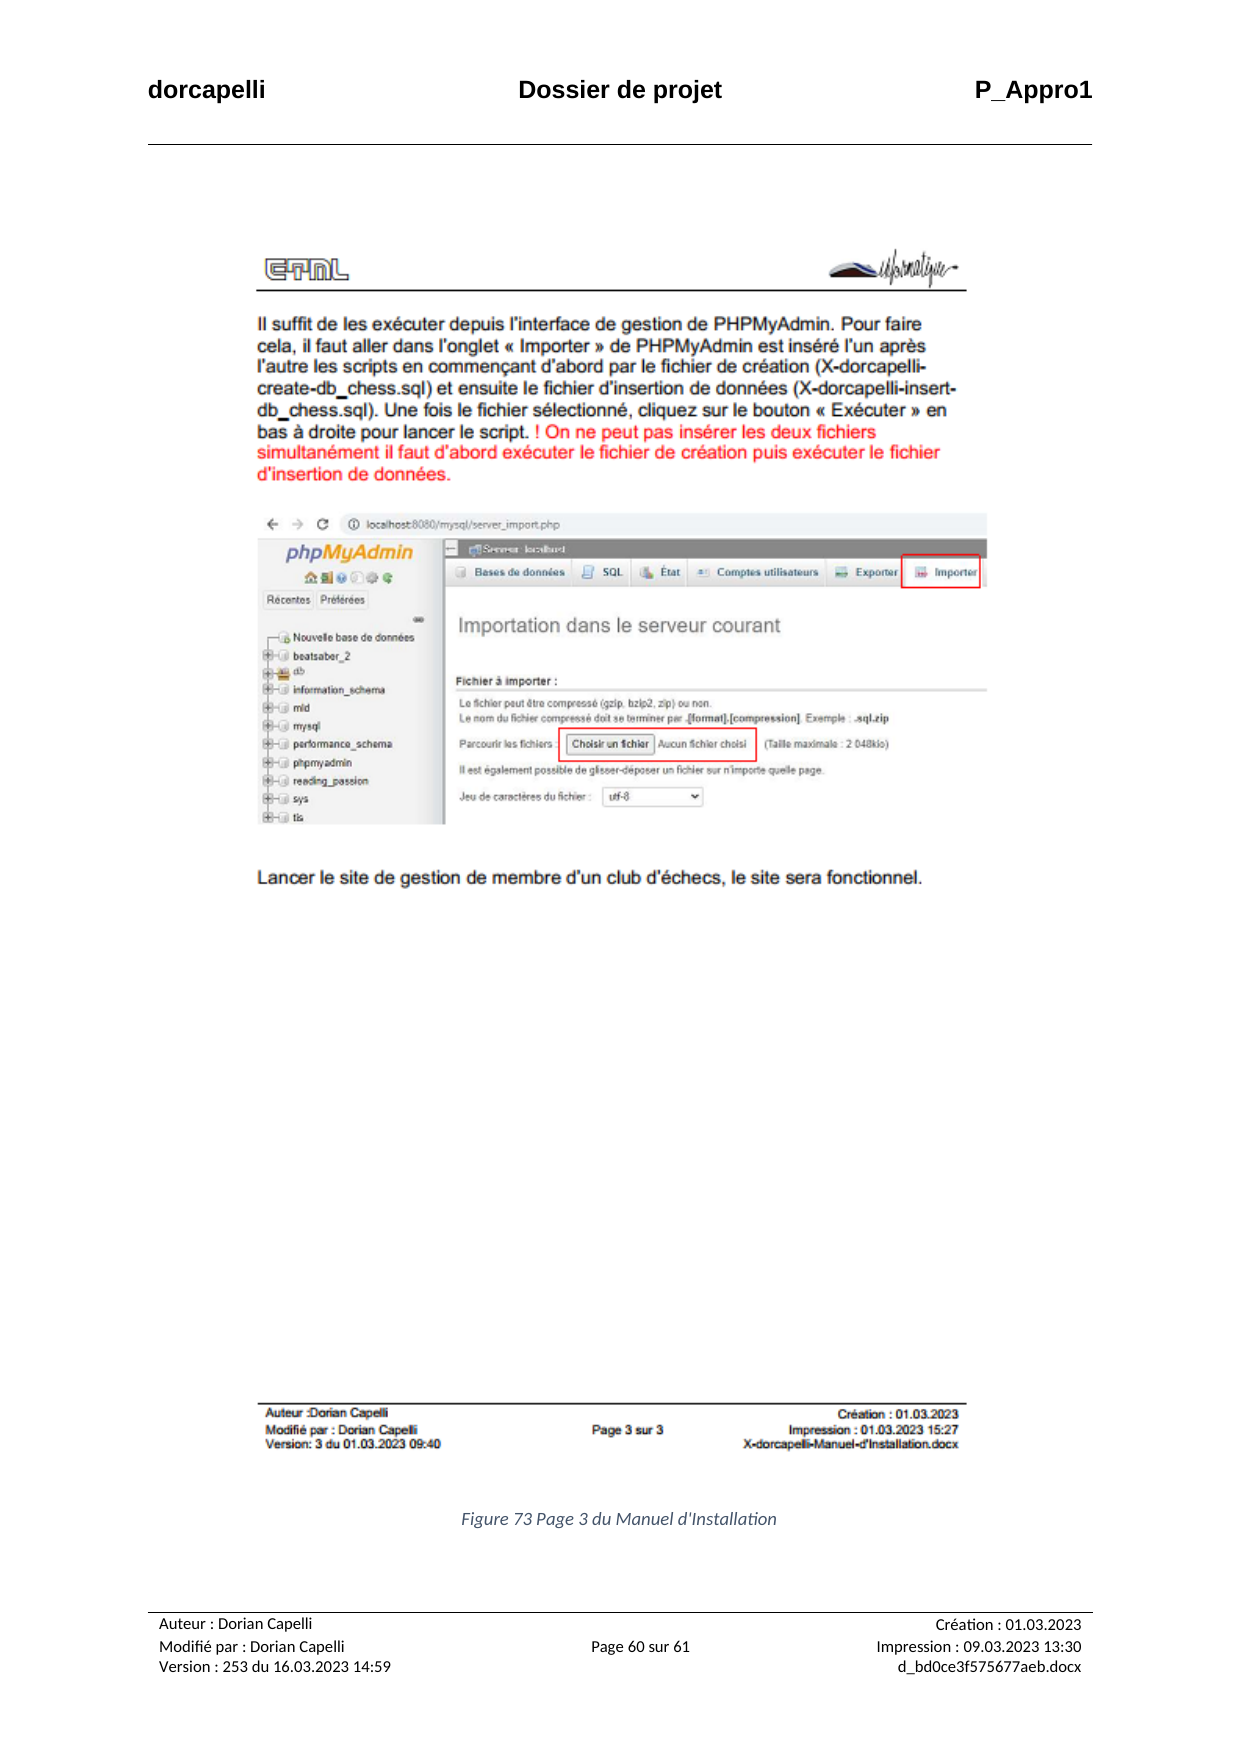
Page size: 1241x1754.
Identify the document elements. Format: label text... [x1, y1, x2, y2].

picture [147, 193, 1078, 1508]
